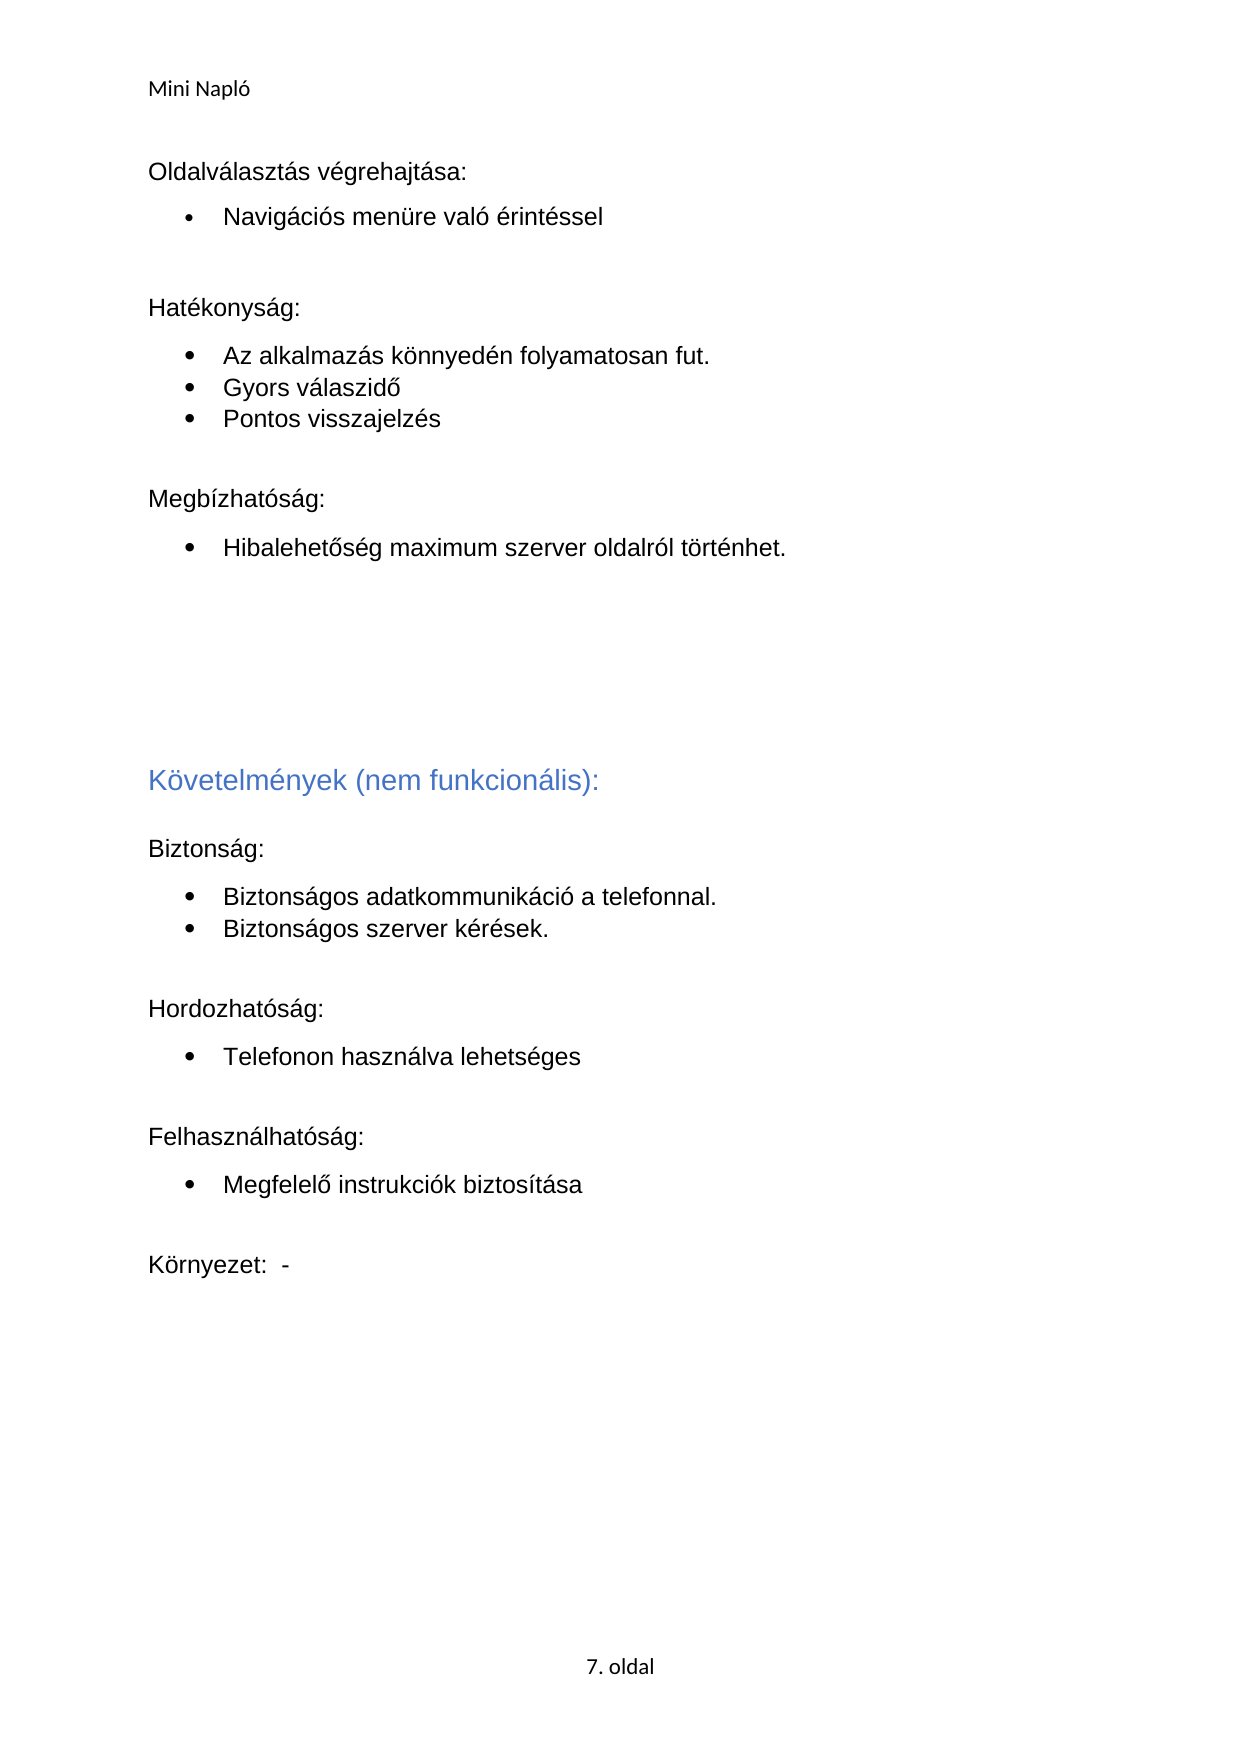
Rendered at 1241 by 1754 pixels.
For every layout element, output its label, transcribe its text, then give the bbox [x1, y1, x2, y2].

list Telefonon használva lehetséges [185, 1042, 1093, 1071]
text Környezet: - [148, 1250, 1093, 1279]
subtitle Követelmények (nem funkcionális): [148, 763, 1093, 797]
text Biztonság: [148, 834, 1093, 863]
list Navigációs menüre való érintéssel [185, 201, 1093, 230]
list Az alkalmazás könnyedén folyamatosan fut. [185, 341, 1093, 370]
text Megbízhatóság: [148, 484, 1093, 513]
list Megfelelő instrukciók biztosítása [185, 1170, 1093, 1199]
text Hatékonyság: [148, 293, 1093, 322]
list Pontos visszajelzés [185, 404, 1093, 433]
list Hibalehetőség maximum szerver oldalról történhet. [185, 532, 1093, 561]
text Oldalválasztás végrehajtása: [148, 157, 1093, 186]
list Gyors válaszidő [185, 373, 1093, 402]
text Hordozhatóság: [148, 994, 1093, 1022]
list Biztonságos szerver kérések. [185, 914, 1093, 943]
list Biztonságos adatkommunikáció a telefonnal. [185, 882, 1093, 911]
text Felhasználhatóság: [148, 1122, 1093, 1151]
